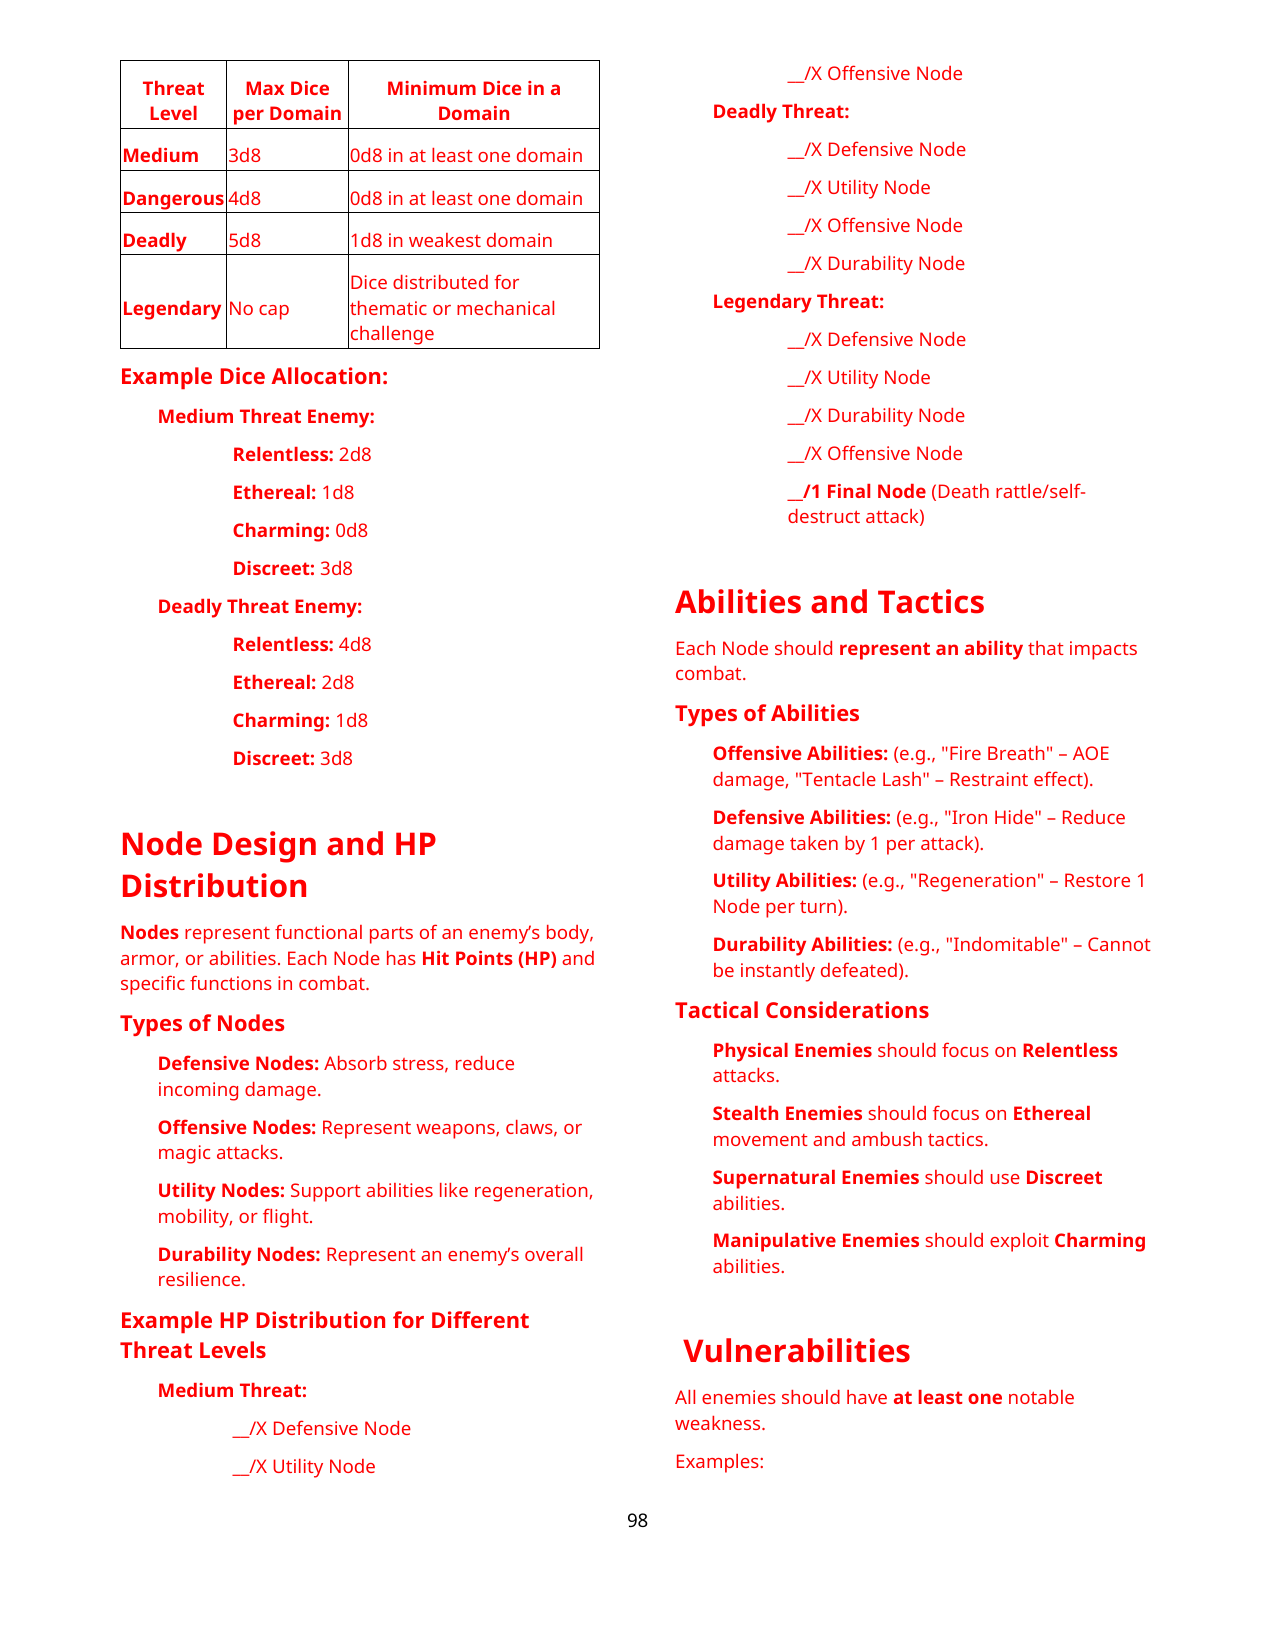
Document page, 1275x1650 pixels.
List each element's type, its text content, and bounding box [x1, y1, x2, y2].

text __/X Offensive Node [787, 212, 1155, 238]
text Durability Nodes: Represent an enemy’s overall resilience. [157, 1241, 600, 1292]
text Durability Abilities: (e.g., "Indomitable" – Cannot be instantly defeated). [712, 931, 1155, 982]
text Offensive Nodes: Represent weapons, claws, or magic attacks. [157, 1114, 600, 1165]
text Supernatural Enemies should use Discreet abilities. [712, 1164, 1155, 1215]
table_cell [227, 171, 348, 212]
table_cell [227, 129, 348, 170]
text Ethereal: 2d8 [232, 669, 600, 695]
text Node Design and HP Distribution [120, 822, 600, 907]
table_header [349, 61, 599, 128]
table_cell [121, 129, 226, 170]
text Charming: 1d8 [232, 707, 600, 733]
text Relentless: 4d8 [232, 631, 600, 657]
text __/X Defensive Node [232, 1415, 600, 1440]
text Discreet: 3d8 [232, 746, 600, 771]
text __/X Defensive Node [787, 136, 1155, 162]
text __/X Durability Node [787, 250, 1155, 276]
text __/X Durability Node [787, 402, 1155, 428]
text Nodes represent functional parts of an enemy’s body, armor, or abilities. Each Node has Hit Points (HP) and specific functions in combat. [120, 919, 600, 996]
text Ethereal: 1d8 [232, 479, 600, 505]
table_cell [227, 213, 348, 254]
text Defensive Nodes: Absorb stress, reduce incoming damage. [157, 1051, 600, 1102]
text Deadly Threat: [712, 98, 1155, 123]
text __/X Defensive Node [787, 326, 1155, 352]
text Utility Abilities: (e.g., "Regeneration" – Restore 1 Node per turn). [712, 868, 1155, 919]
text Types of Nodes [120, 1008, 600, 1038]
text __/X Utility Node [787, 174, 1155, 199]
text __/X Offensive Node [787, 440, 1155, 466]
text Each Node should represent an ability that impacts combat. [675, 635, 1155, 686]
text __/X Utility Node [787, 364, 1155, 390]
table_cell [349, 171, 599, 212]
text Defensive Abilities: (e.g., "Iron Hide" – Reduce damage taken by 1 per attack). [712, 804, 1155, 855]
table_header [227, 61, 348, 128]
text Offensive Abilities: (e.g., "Fire Breath" – AOE damage, "Tentacle Lash" – Restraint effect). [712, 741, 1155, 792]
text Example HP Distribution for Different Threat Levels [120, 1305, 600, 1364]
text Types of Abilities [675, 698, 1155, 728]
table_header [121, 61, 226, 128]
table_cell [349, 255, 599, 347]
text Examples: [675, 1448, 1155, 1473]
text Tactical Considerations [675, 995, 1155, 1025]
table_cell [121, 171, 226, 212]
text Deadly Threat Enemy: [157, 593, 600, 619]
text Example Dice Allocation: [120, 361, 600, 391]
text Charming: 0d8 [232, 517, 600, 543]
text Utility Nodes: Support abilities like regeneration, mobility, or flight. [157, 1178, 600, 1229]
text __/1 Final Node (Death rattle/self-destruct attack) [787, 478, 1155, 529]
text Stealth Enemies should focus on Ethereal movement and ambush tactics. [712, 1101, 1155, 1152]
text Discreet: 3d8 [232, 555, 600, 581]
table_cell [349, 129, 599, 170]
text Vulnerabilities [675, 1329, 1155, 1372]
text Medium Threat Enemy: [157, 403, 600, 429]
text All enemies should have at least one notable weakness. [675, 1384, 1155, 1436]
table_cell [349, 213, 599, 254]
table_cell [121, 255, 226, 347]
text Physical Enemies should focus on Relentless attacks. [712, 1037, 1155, 1088]
text Relentless: 2d8 [232, 441, 600, 467]
text __/X Offensive Node [787, 60, 1155, 86]
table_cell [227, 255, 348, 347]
text Manipulative Enemies should exploit Charming abilities. [712, 1228, 1155, 1279]
text Abilities and Tactics [675, 580, 1155, 622]
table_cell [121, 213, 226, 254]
text __/X Utility Node [232, 1453, 600, 1478]
text Legendary Threat: [712, 288, 1155, 314]
text Medium Threat: [157, 1377, 600, 1402]
